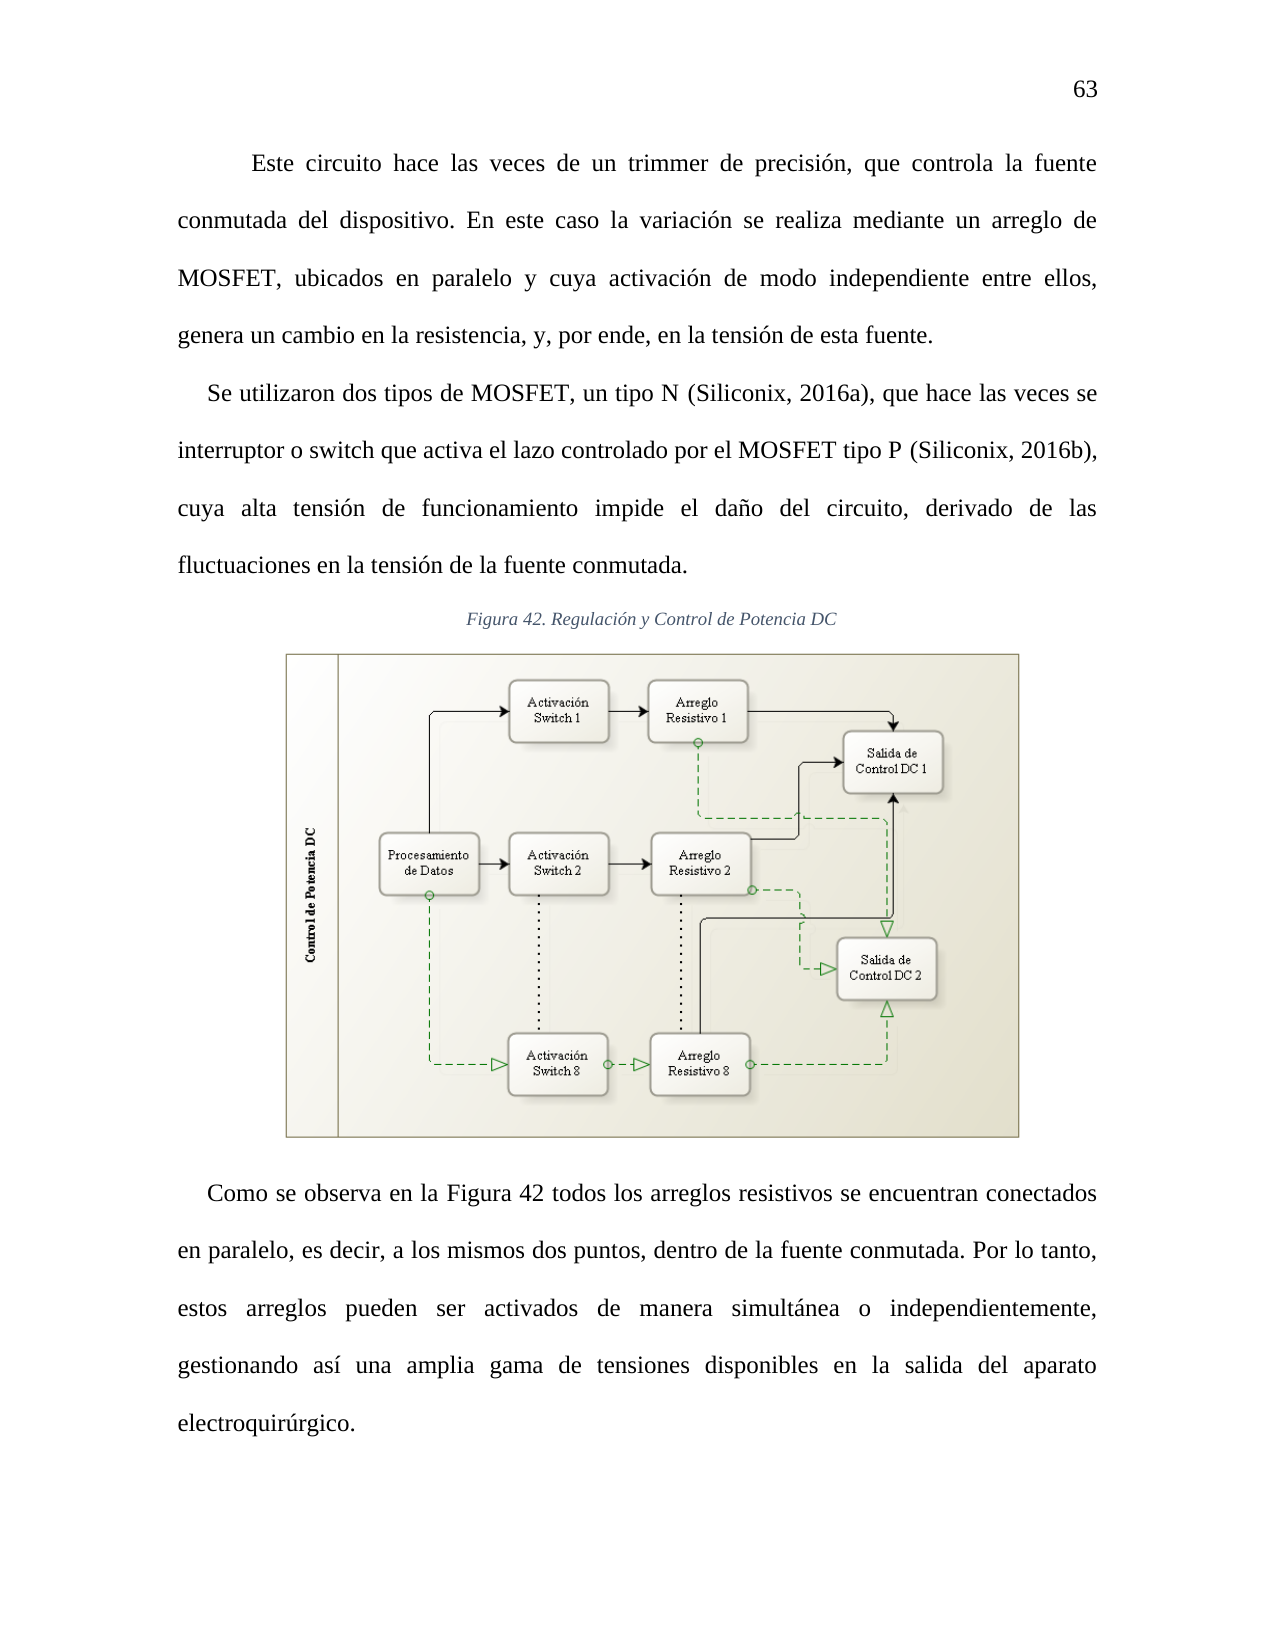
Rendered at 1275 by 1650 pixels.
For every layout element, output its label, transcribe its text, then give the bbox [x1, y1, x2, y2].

text Este circuito hace las veces de un trimmer de precisión, que controla la fuente conmutada del dispositivo. En este caso la variación se realiza mediante un arreglo de MOSFET, ubicados en paralelo y cuya activación de modo independiente entre ellos, genera un cambio en la resistencia, y, por ende, en la tensión de esta fuente. [177, 148, 1098, 349]
text Como se observa en la Figura 42 todos los arreglos resistivos se encuentran conectados en paralelo, es decir, a los mismos dos puntos, dentro de la fuente conmutada. Por lo tanto, estos arreglos pueden ser activados de manera simultánea o independientemente, gestionando así una amplia gama de tensiones disponibles en la salida del aparato electroquirúrgico. [177, 1178, 1098, 1437]
text Se utilizaron dos tipos de MOSFET, un tipo N (Siliconix, 2016a), que hace las veces se interruptor o switch que activa el lazo controlado por el MOSFET tipo P (Siliconix, 2016b), cuya alta tensión de funcionamiento impide el daño del circuito, derivado de las fluctuaciones en la tensión de la fuente conmutada. [177, 378, 1098, 579]
text Figura 42. Regulación y Control de Potencia DC [177, 608, 1098, 629]
picture [266, 650, 1039, 1150]
